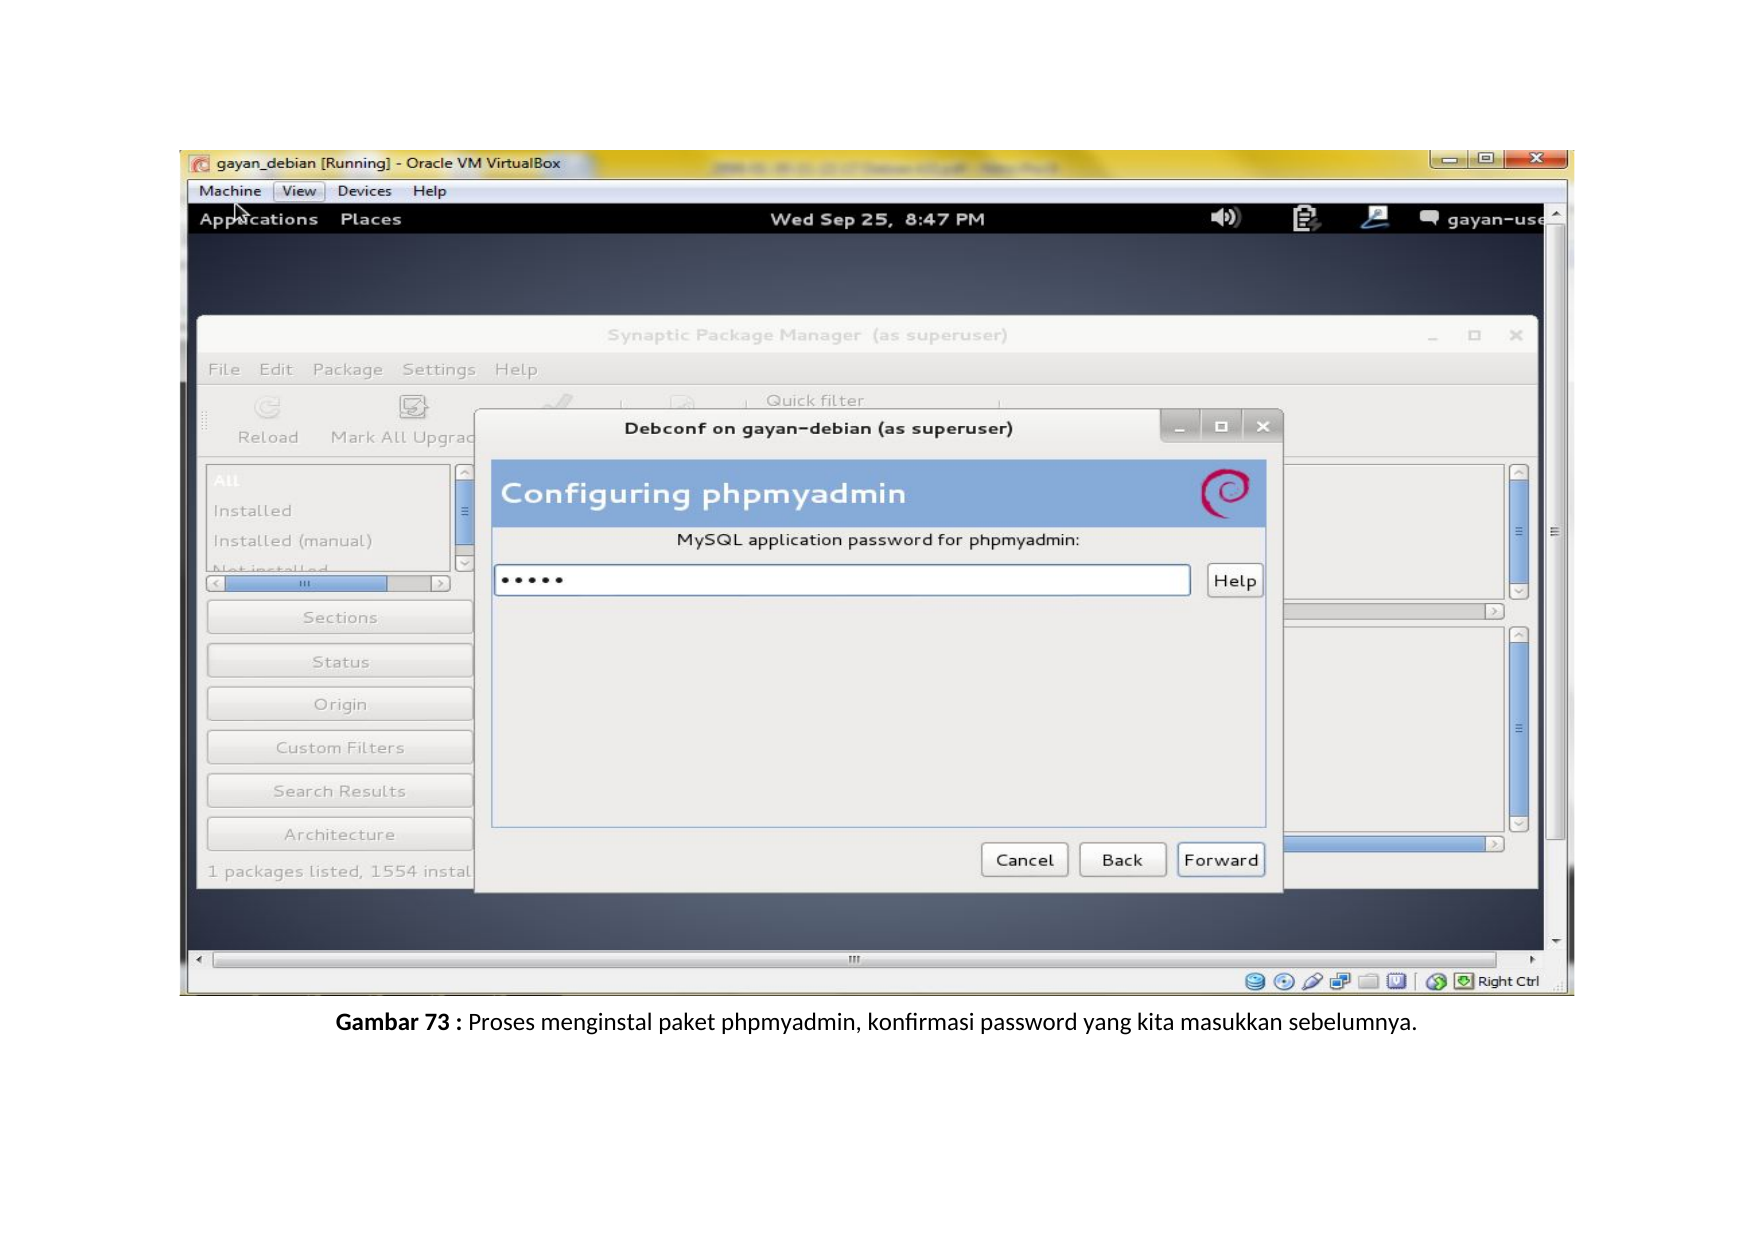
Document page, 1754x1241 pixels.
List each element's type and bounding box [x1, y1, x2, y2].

text [150, 150, 1604, 1037]
picture [179, 150, 1575, 996]
